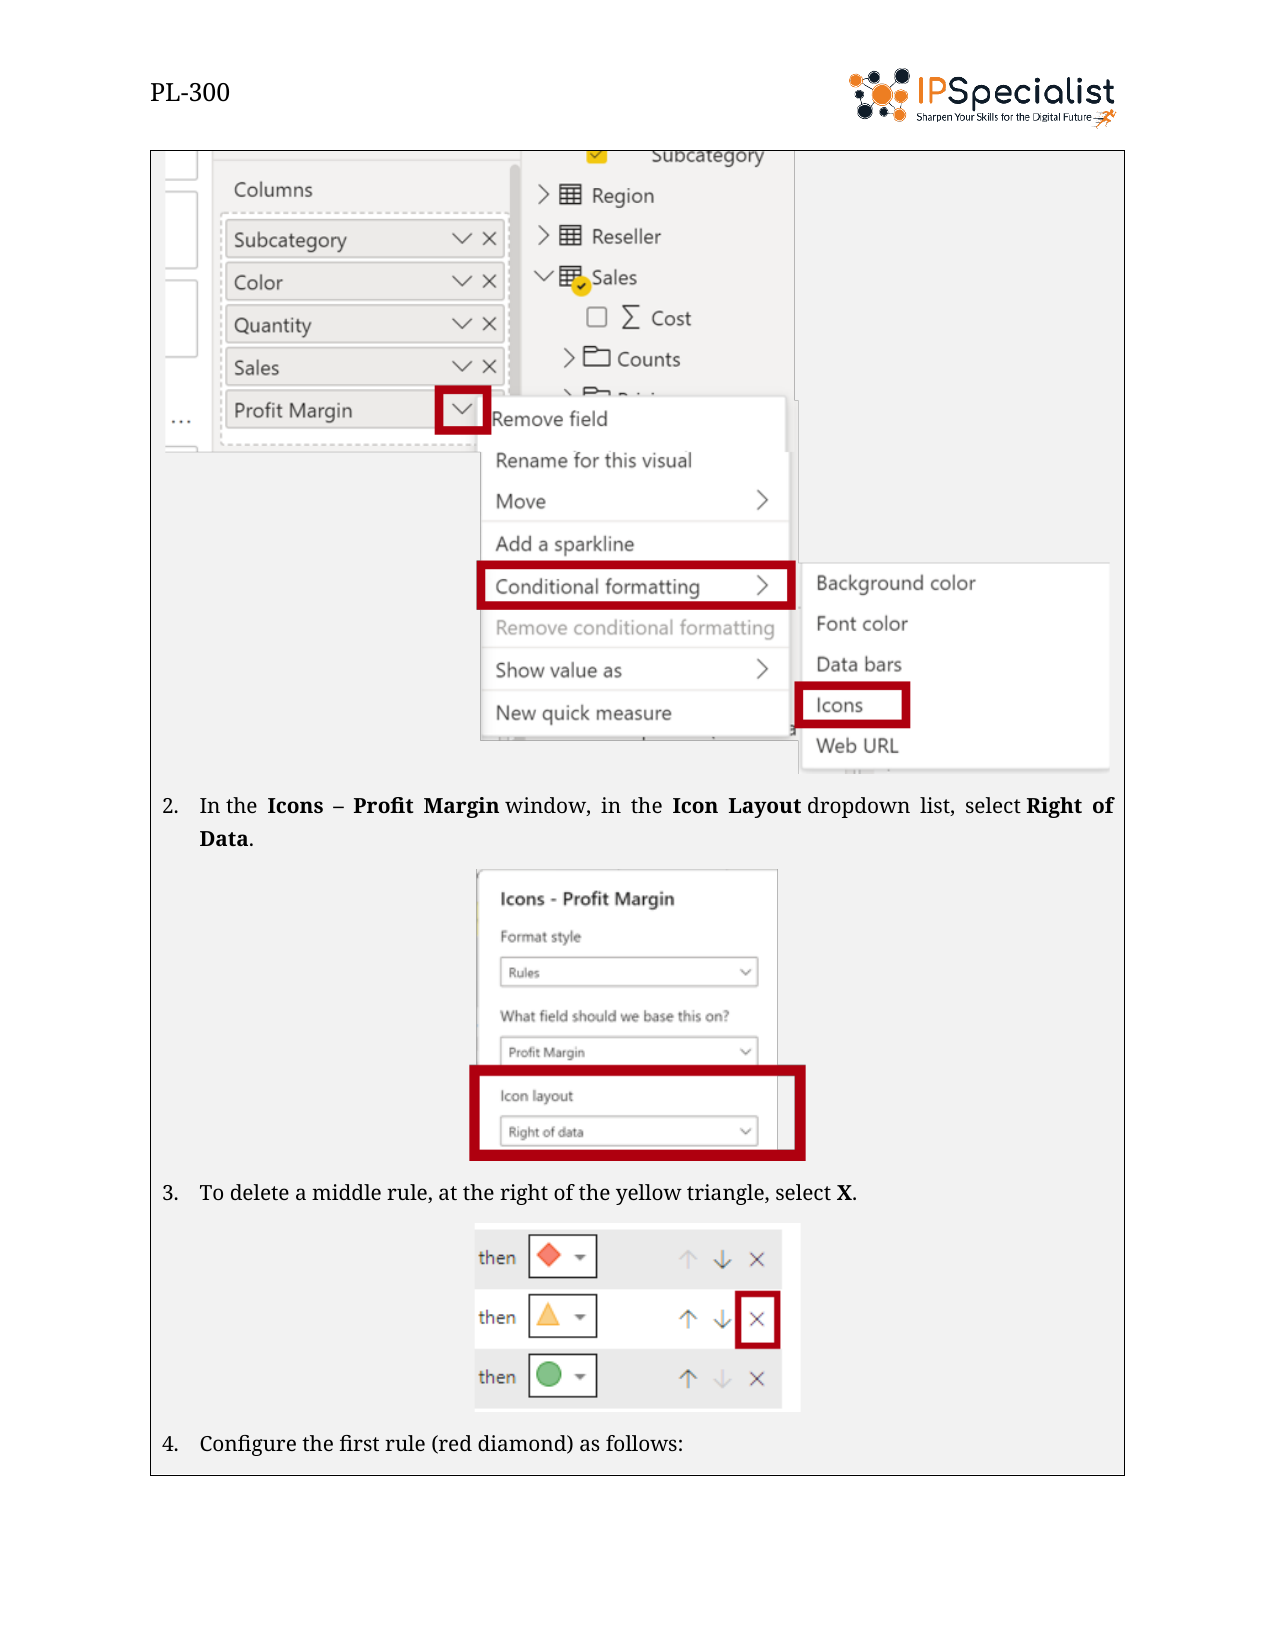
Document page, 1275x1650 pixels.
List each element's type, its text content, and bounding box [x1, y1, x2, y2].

picture [474, 1223, 801, 1412]
picture [469, 869, 806, 1161]
picture [165, 151, 1110, 774]
picture [843, 54, 1121, 136]
